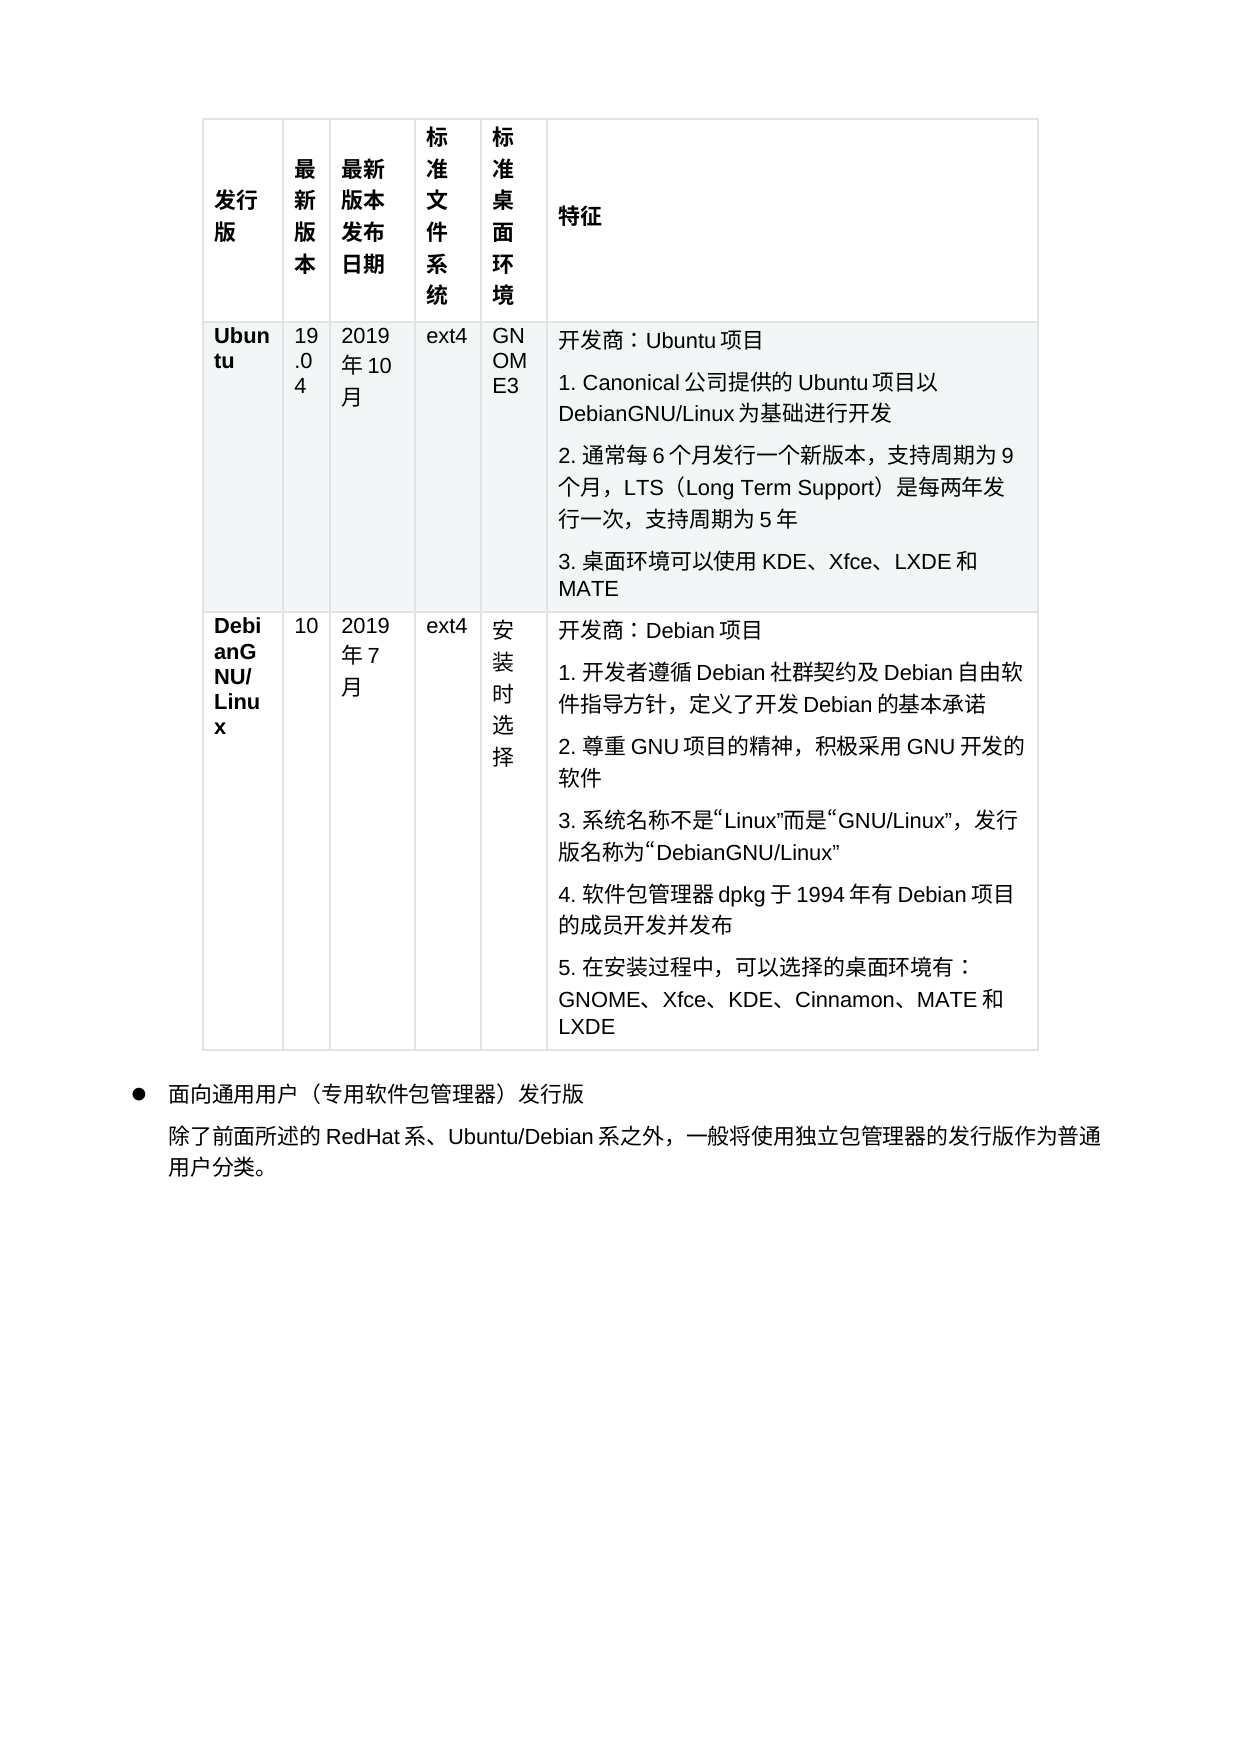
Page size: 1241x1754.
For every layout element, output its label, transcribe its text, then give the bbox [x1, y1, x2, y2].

table_cell GNOME3 [482, 323, 546, 611]
table_cell ext4 [416, 613, 480, 1049]
table_header 最新版本 [284, 120, 329, 321]
table_header 标准文件系统 [416, 120, 480, 321]
table_cell 开发商：Ubuntu项目 Canonical公司提供的Ubuntu项目以DebianGNU/Linux为基础进行开发 通常每6个月发行一个新版本，支持周期为9个月，LTS（Long Term Support）是每两年发行一次，支持周期为5年 3. 桌面环境可以使用KDE、Xfce、LXDE和MATE [548, 323, 1037, 611]
table_cell 2019年10月 [331, 323, 414, 611]
table_header 标准桌面环境 [482, 120, 546, 321]
list 面向通用用户（专用软件包管理器）发行版 [131, 1077, 1122, 1108]
table_cell Ubuntu [204, 323, 282, 611]
table_cell 开发商：Debian项目 开发者遵循Debian社群契约及Debian自由软件指导方针，定义了开发Debian的基本承诺 尊重GNU项目的精神，积极采用GNU开发的软件 系统名称不是“Linux”而是“GNU/Linux”，发行版名称为“DebianGNU/Linux” 软件包管理器dpkg于1994年有Debian项目的成员开发并发布 5. 在安装过程中，可以选择的桌面环境有：GNOME、Xfce、KDE、Cinnamon、MATE和LXDE [548, 613, 1037, 1049]
table_cell 10 [284, 613, 329, 1049]
table_cell ext4 [416, 323, 480, 611]
table_header 特征 [548, 120, 1037, 321]
table_cell 19.04 [284, 323, 329, 611]
table_header 发行版 [204, 120, 282, 321]
text 除了前面所述的RedHat系、Ubuntu/Debian系之外，一般将使用独立包管理器的发行版作为普通用户分类。 [168, 1119, 1122, 1182]
table_cell DebianGNU/Linux [204, 613, 282, 1049]
table_cell 安装时选择 [482, 613, 546, 1049]
table_cell 2019年7月 [331, 613, 414, 1049]
table_header 最新版本发布日期 [331, 120, 414, 321]
